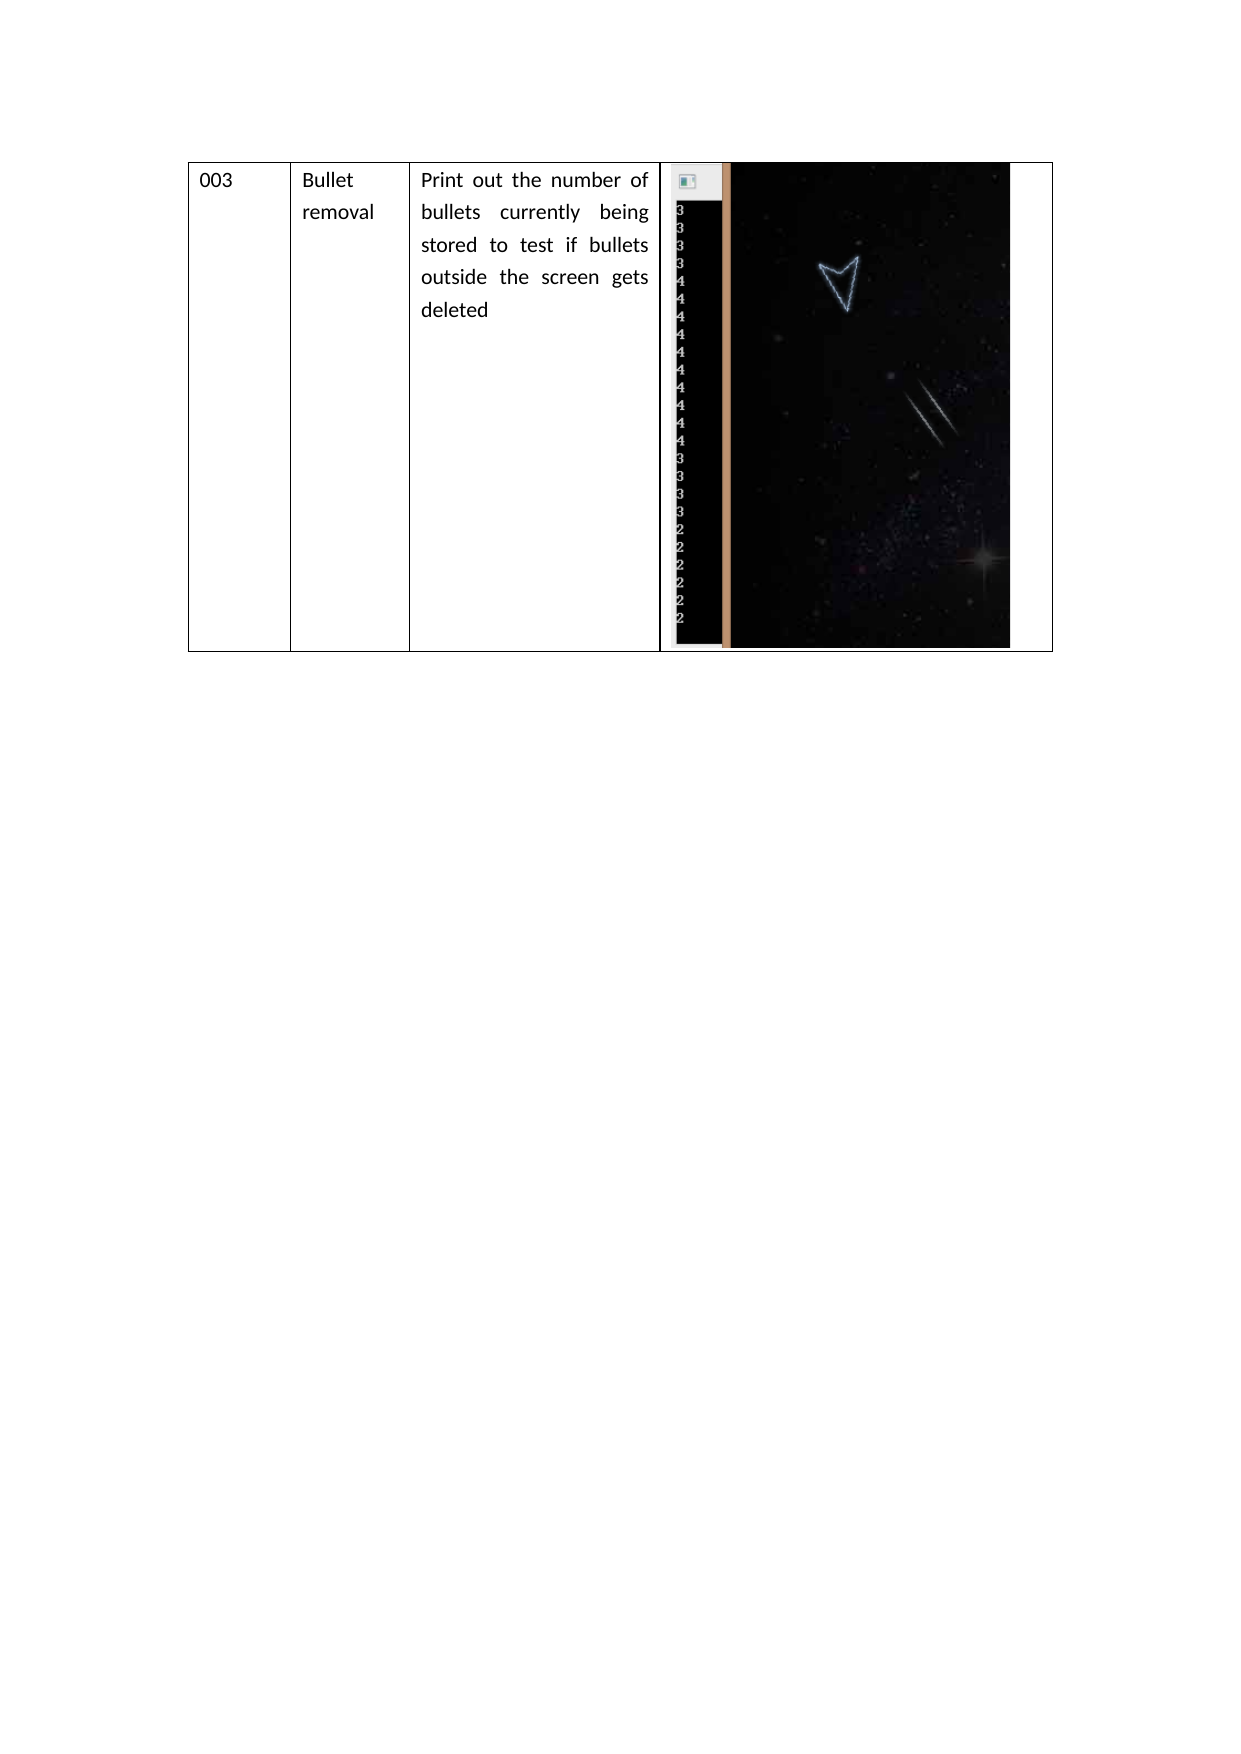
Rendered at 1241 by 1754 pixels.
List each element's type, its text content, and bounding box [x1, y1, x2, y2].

table_cell 003 [189, 163, 290, 651]
table_cell Bullet removal [291, 163, 409, 651]
picture [671, 163, 1011, 648]
table_cell [661, 163, 1052, 651]
table_cell Print out the number of bullets currently being stored to test if bullets outside the screen gets deleted [410, 163, 659, 651]
